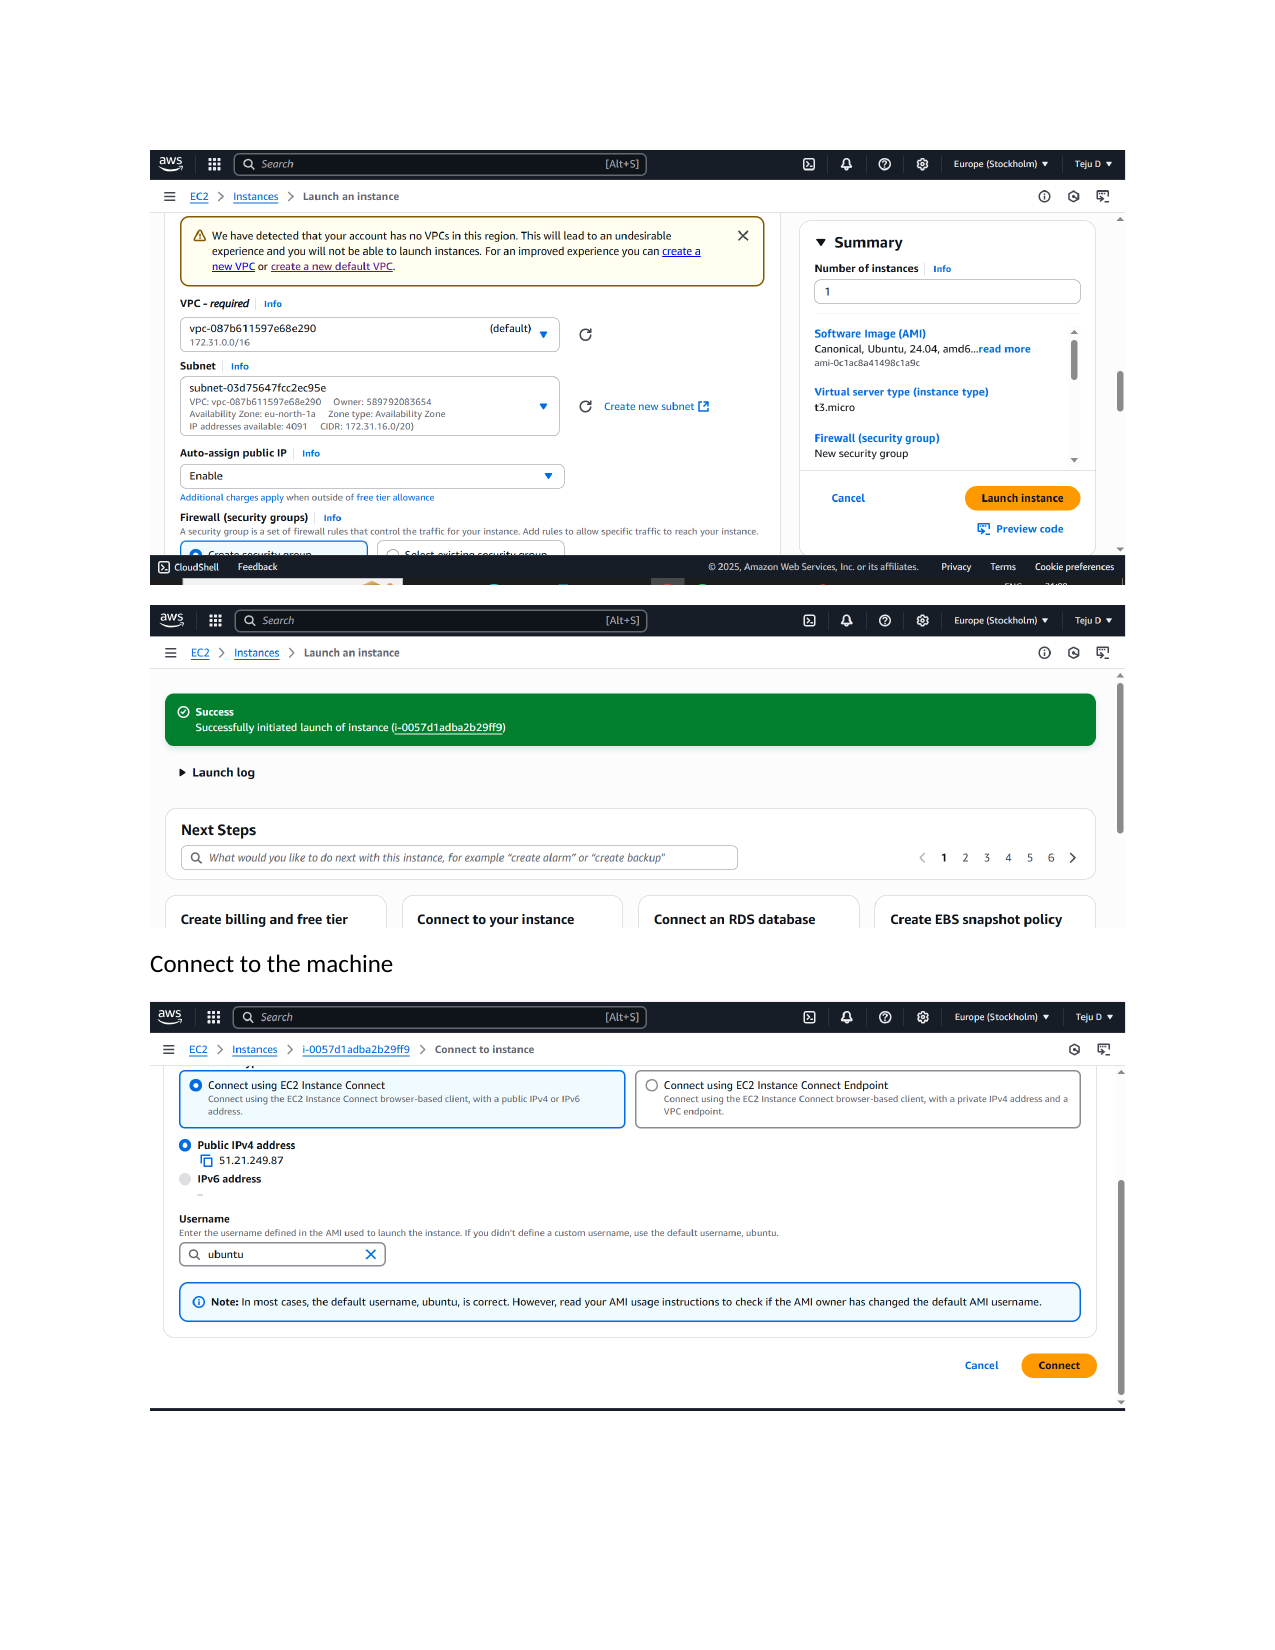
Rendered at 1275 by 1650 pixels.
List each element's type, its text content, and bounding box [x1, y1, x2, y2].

picture [150, 605, 1125, 928]
picture [150, 150, 1125, 585]
picture [150, 1000, 1125, 1411]
text Connect to the machine [150, 948, 1125, 979]
